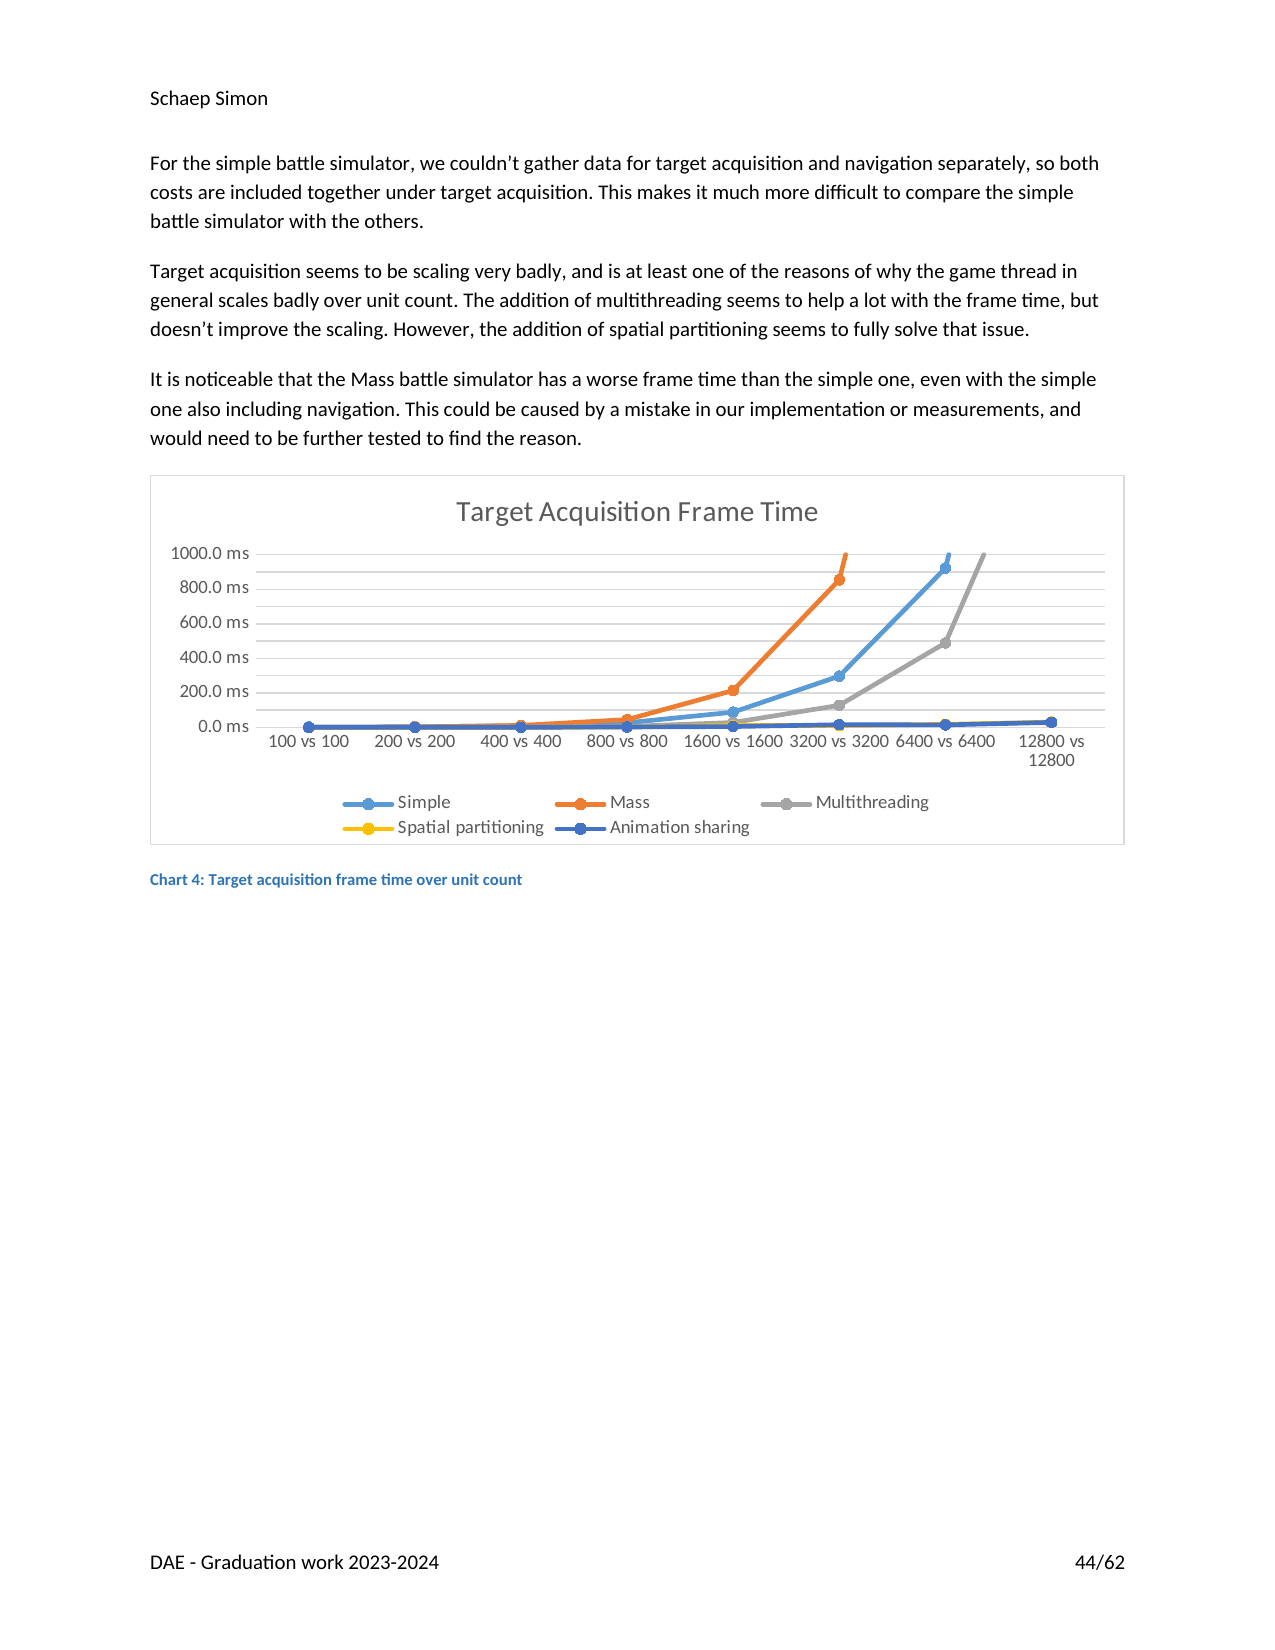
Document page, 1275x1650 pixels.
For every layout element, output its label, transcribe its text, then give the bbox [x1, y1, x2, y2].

text It is noticeable that the Mass battle simulator has a worse frame time than the simple one, even with the simple one also including navigation. This could be caused by a mistake in our implementation or measurements, and would need to be further tested to find the reason. [150, 367, 1125, 450]
text For the simple battle simulator, we couldn’t gather data for target acquisition and navigation separately, so both costs are included together under target acquisition. This makes it much more difficult to compare the simple battle simulator with the others. [150, 150, 1125, 234]
text Target acquisition seems to be scaling very badly, and is at least one of the reasons of why the game thread in general scales badly over unit count. The addition of multithreading seems to help a lot with the frame time, but doesn’t improve the scaling. However, the addition of spatial partitioning seems to fully solve that issue. [150, 258, 1125, 342]
